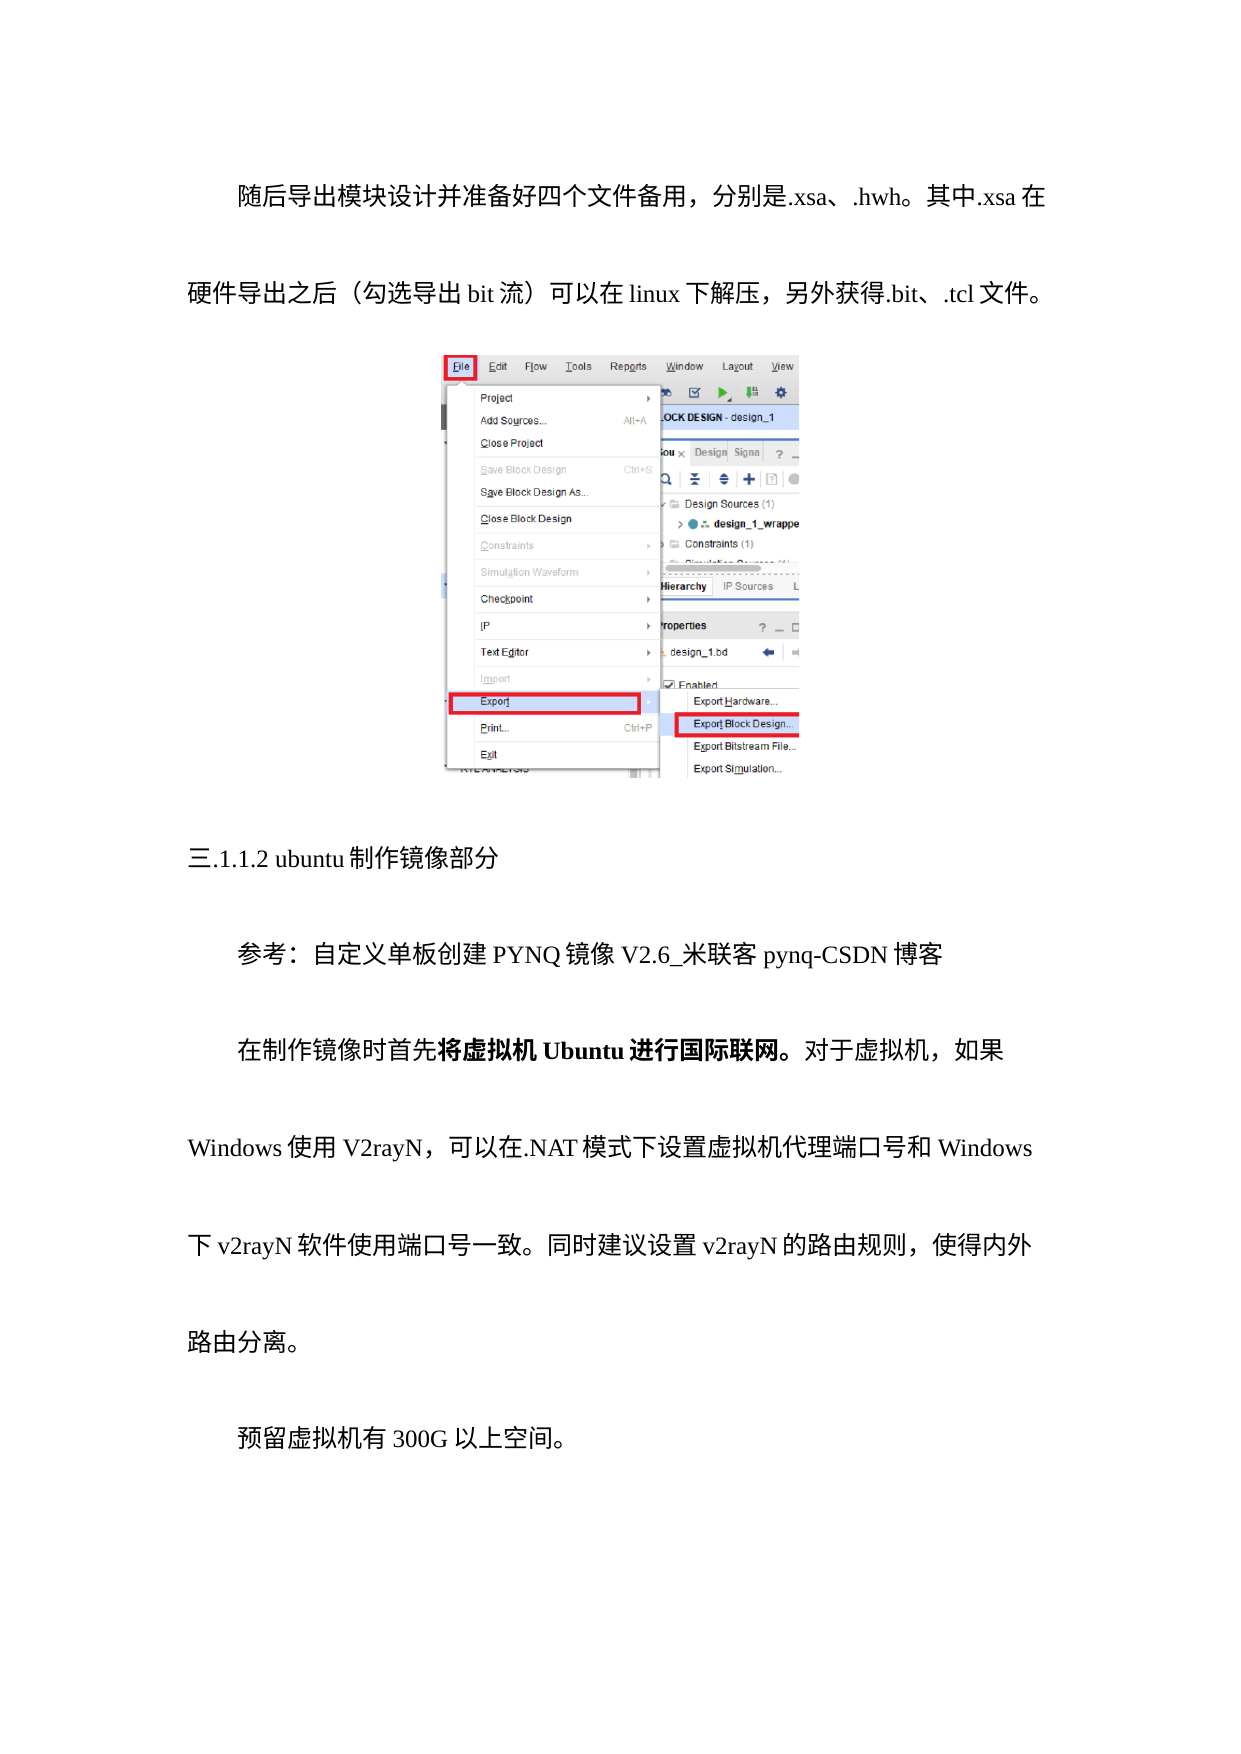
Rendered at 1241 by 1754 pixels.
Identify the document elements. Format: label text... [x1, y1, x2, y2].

subtitle ubuntu制作镜像部分 [187, 824, 1053, 889]
text 在制作镜像时首先将虚拟机Ubuntu进行国际联网。对于虚拟机，如果Windows使用V2rayN，可以在.NAT模式下设置虚拟机代理端口号和Windows下v2rayN软件使用端口号一致。同时建议设置v2rayN的路由规则，使得内外路由分离。 [187, 1016, 1053, 1373]
text 参考：自定义单板创建PYNQ镜像V2.6_米联客 pynq-CSDN博客 [187, 920, 1053, 985]
picture [441, 355, 800, 778]
text 预留虚拟机有300G以上空间。 [187, 1404, 1053, 1469]
text 随后导出模块设计并准备好四个文件备用，分别是.xsa、.hwh。其中.xsa在硬件导出之后（勾选导出bit流）可以在linux下解压，另外获得.bit、.tcl文件。 [187, 162, 1053, 324]
